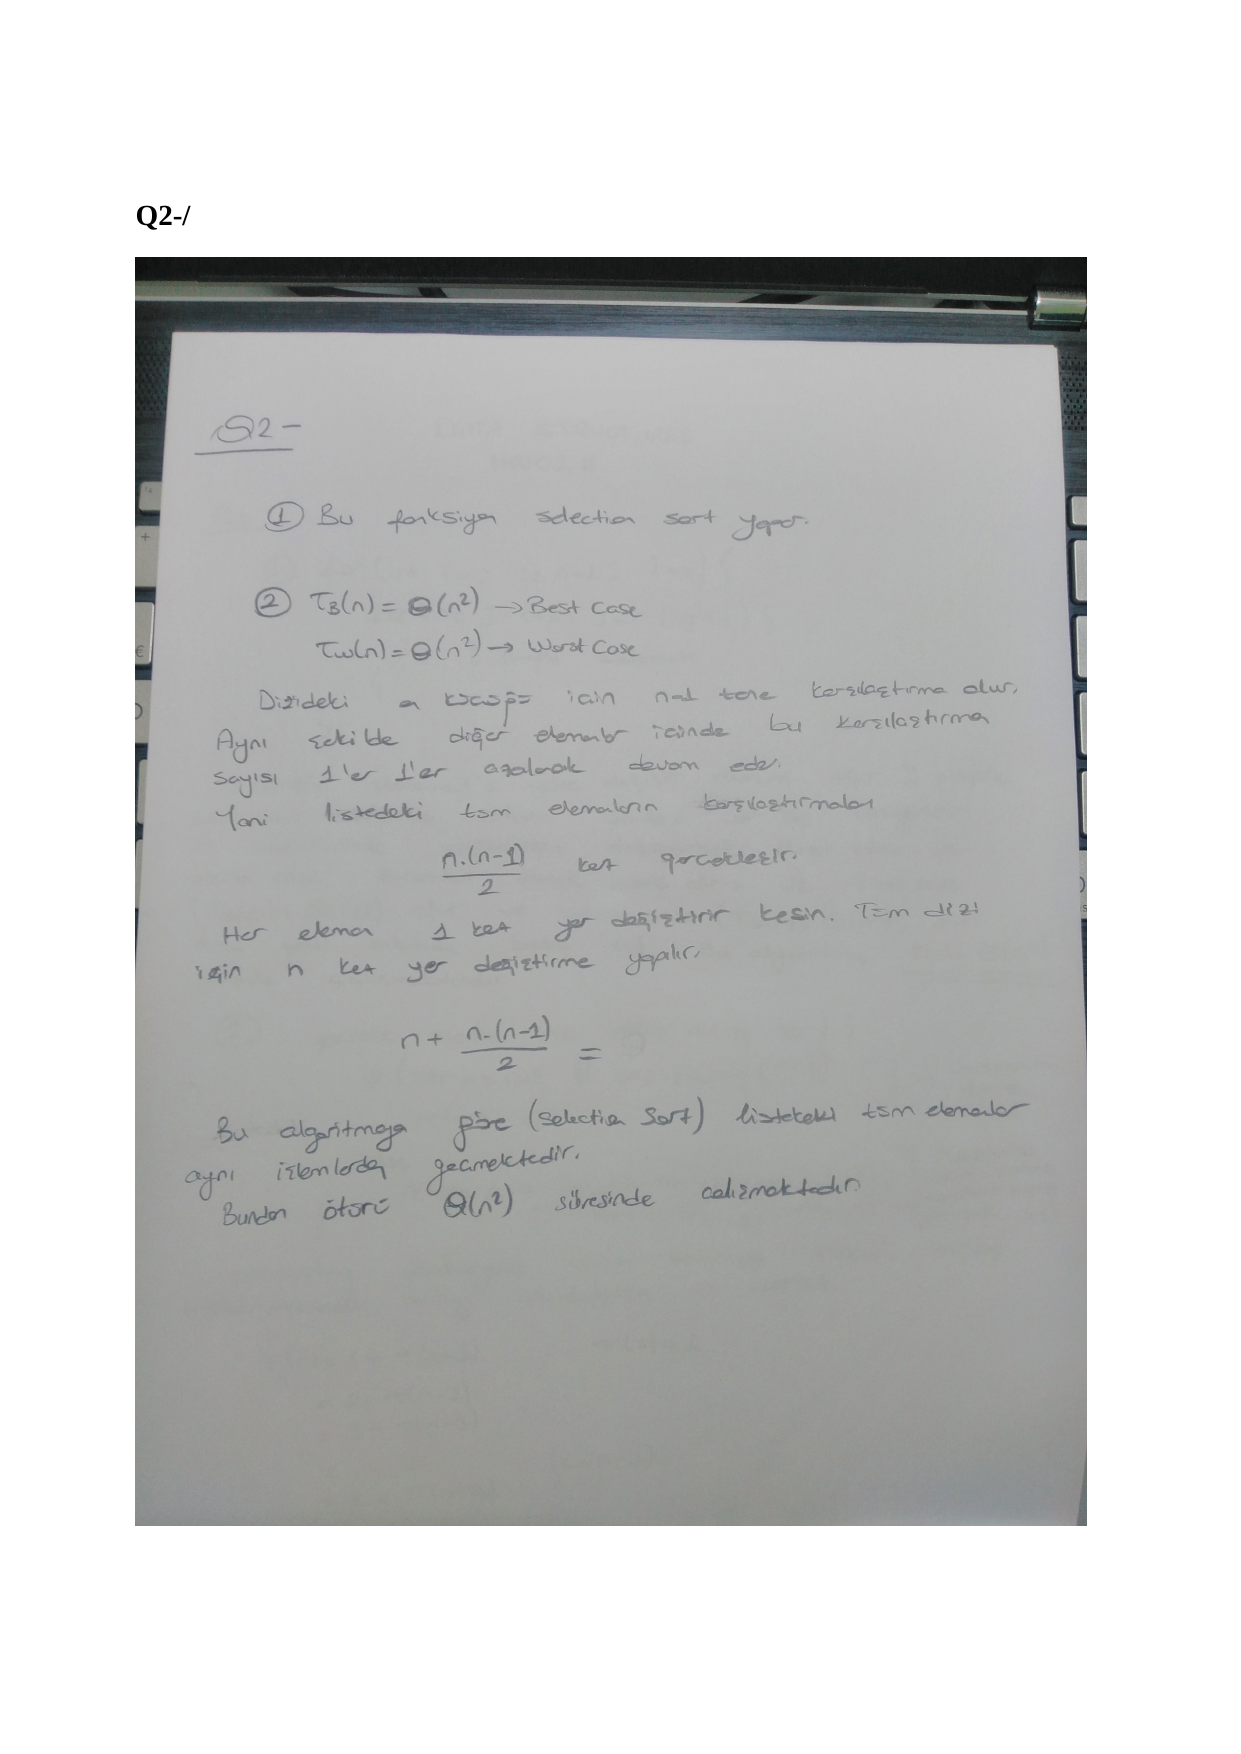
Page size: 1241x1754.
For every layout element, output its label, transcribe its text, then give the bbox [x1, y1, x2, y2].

picture [135, 257, 1087, 1526]
subtitle Q2-/ [135, 198, 1176, 232]
